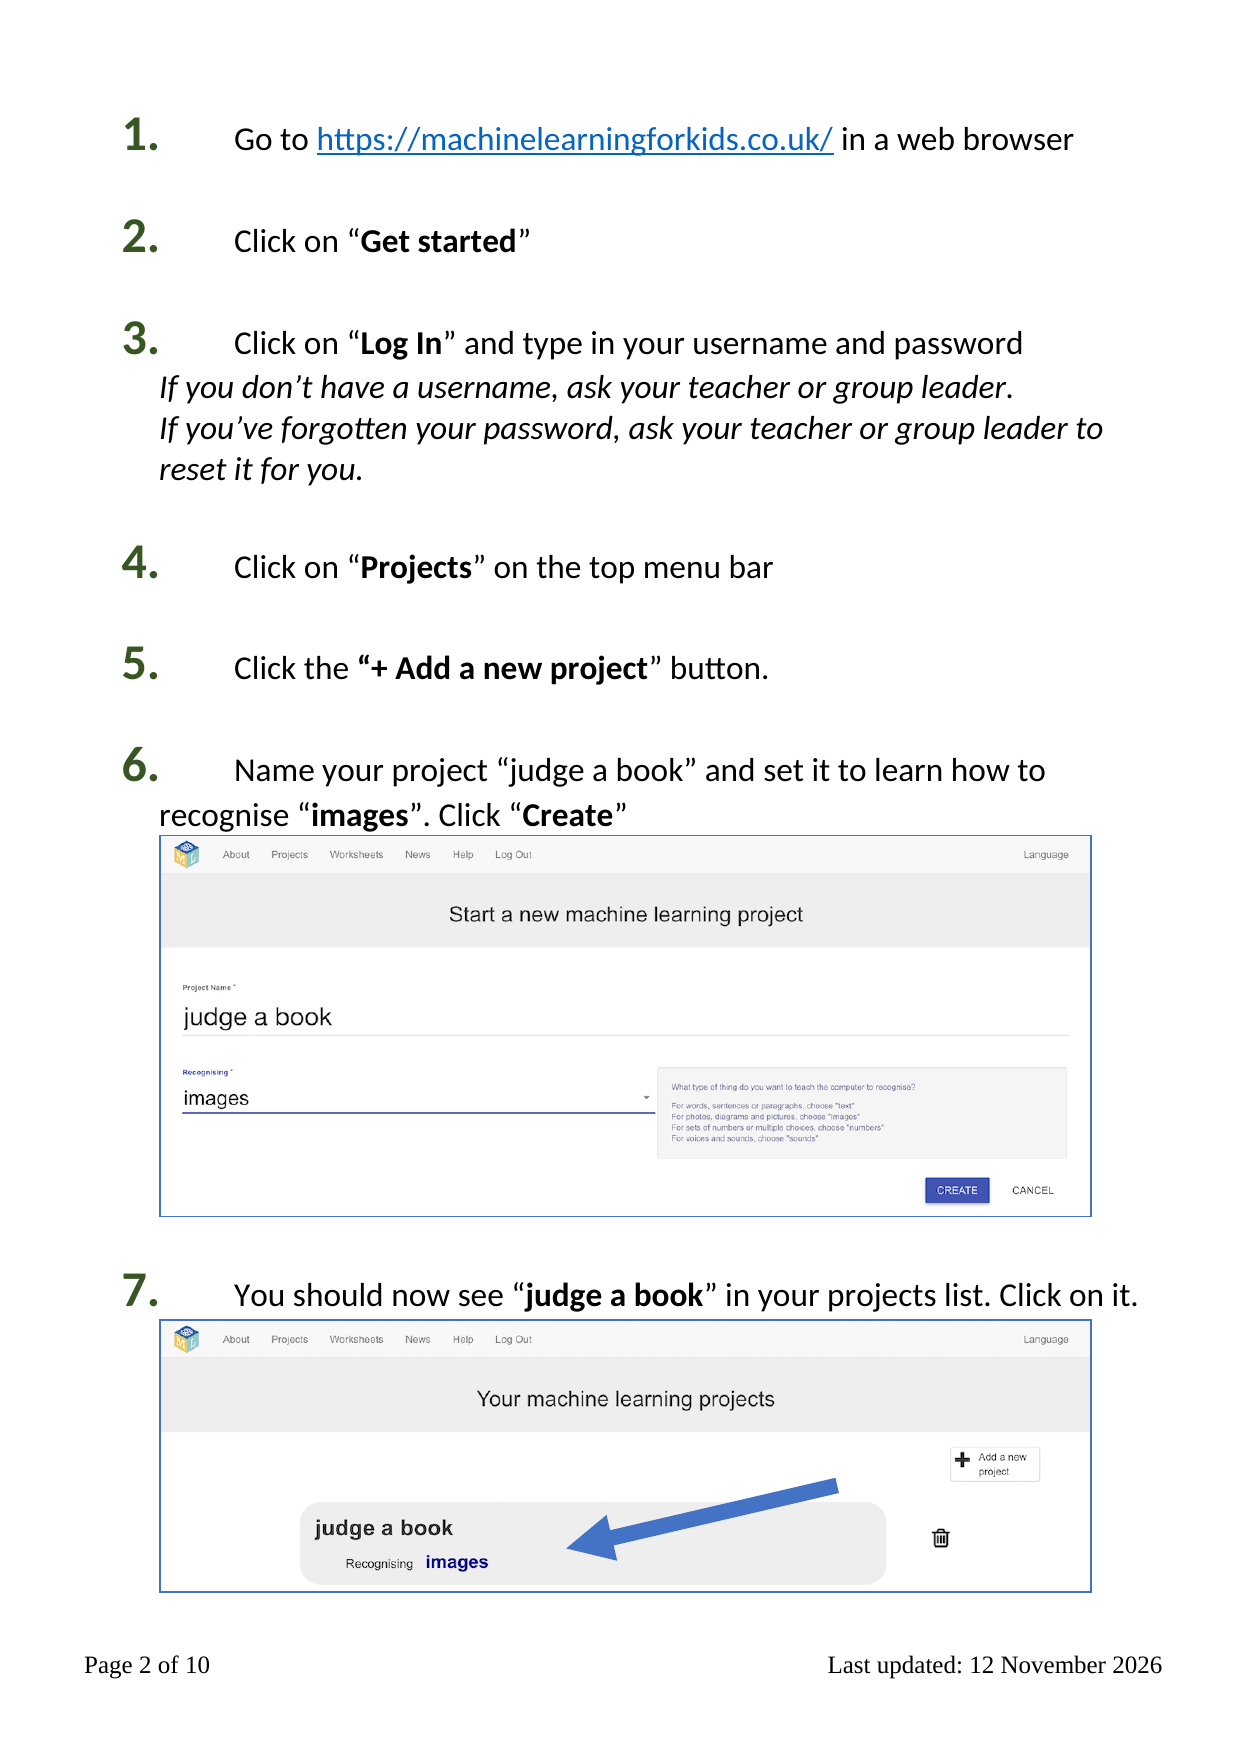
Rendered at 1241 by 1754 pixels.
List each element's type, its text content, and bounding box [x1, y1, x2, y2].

picture [161, 836, 1090, 1216]
list Click on “Get started” [121, 204, 1164, 265]
list Click on “Log In” and type in your username and password If you don’t have a username, ask your teacher or group leader. If you’ve forgotten your password, ask your teacher or group leader to reset it for you. [121, 306, 1164, 489]
picture [161, 1321, 1090, 1591]
list Click the “+ Add a new project” button. [121, 631, 1164, 692]
list Go to https://machinelearningforkids.co.uk/ in a web browser [121, 102, 1164, 163]
list Click on “Projects” on the top menu bar [121, 529, 1164, 591]
